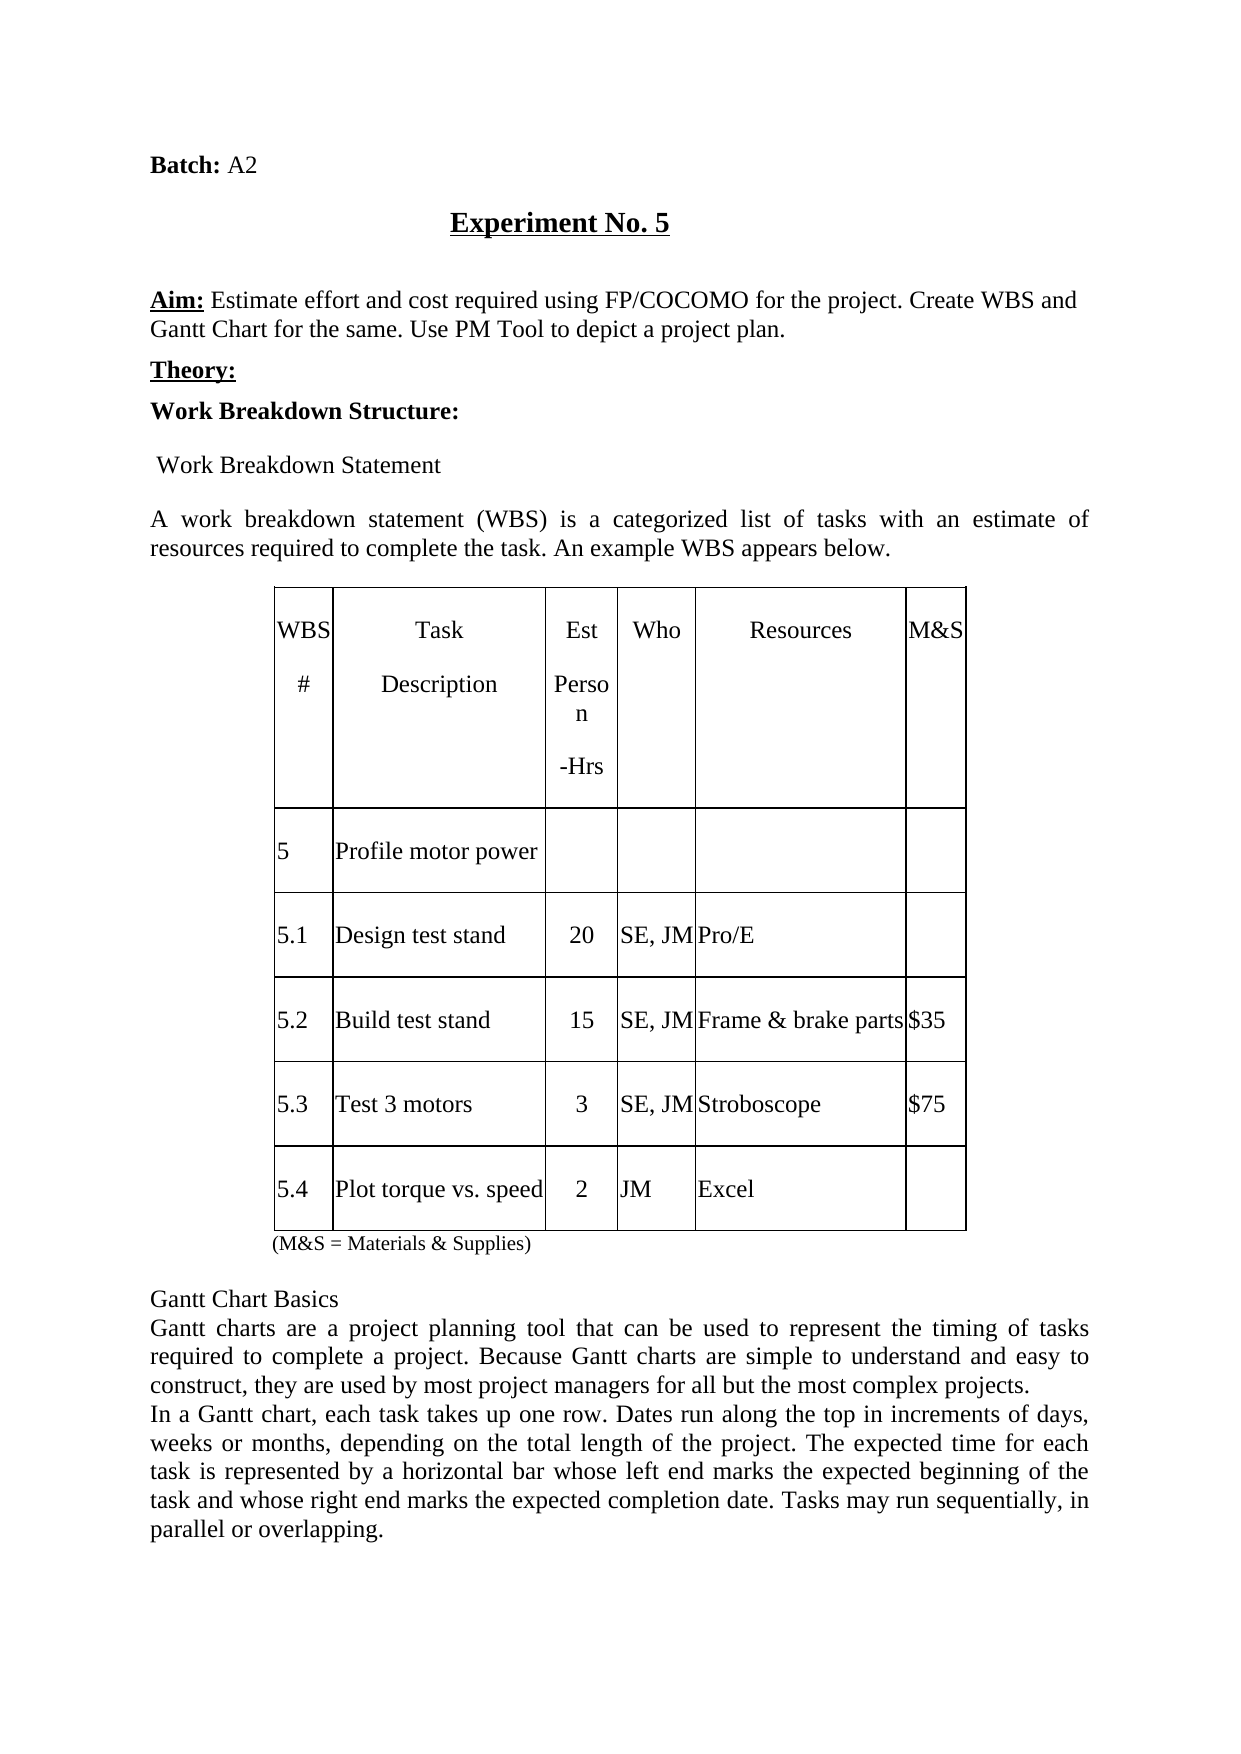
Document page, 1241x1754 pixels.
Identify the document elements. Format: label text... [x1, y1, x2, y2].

table_cell 5 [275, 809, 332, 892]
table_cell Design test stand [334, 893, 545, 976]
text Experiment No. 5 [450, 206, 1086, 239]
table_cell 5.4 [275, 1147, 332, 1229]
table_cell [546, 809, 617, 892]
table_cell SE, JM [618, 893, 695, 976]
table_cell 3 [546, 1062, 617, 1145]
table_cell 5.1 [275, 893, 332, 976]
table_cell Test 3 motors [334, 1062, 545, 1145]
table_cell [907, 893, 965, 976]
text Gantt Chart Basics [150, 1284, 1090, 1313]
table_header Est Person -Hrs [546, 588, 617, 807]
table_cell $75 [907, 1062, 965, 1145]
table_cell Pro/E [696, 893, 905, 976]
text Aim: Estimate effort and cost required using FP/COCOMO for the project. Create WBS and Gantt Chart for the same. Use PM Tool to depict a project plan. [150, 285, 1090, 343]
table_cell [907, 809, 965, 892]
table_header Who [618, 588, 695, 807]
table_cell SE, JM [618, 1062, 695, 1145]
text A work breakdown statement (WBS) is a categorized list of tasks with an estimate of resources required to complete the task. An example WBS appears below. [150, 504, 1090, 561]
table_cell [618, 809, 695, 892]
table_header Resources [696, 588, 905, 807]
table_cell Frame & brake parts [696, 978, 905, 1061]
table_header M&S [907, 588, 965, 807]
text Work Breakdown Structure: [150, 396, 1090, 425]
text Theory: [150, 355, 1090, 384]
table_cell [696, 809, 905, 892]
table_cell Plot torque vs. speed [334, 1147, 545, 1229]
table_cell JM [618, 1147, 695, 1229]
table_cell 5.3 [275, 1062, 332, 1145]
table_cell [907, 1147, 965, 1229]
text Work Breakdown Statement [150, 450, 1090, 479]
table_cell SE, JM [618, 978, 695, 1061]
table_cell Stroboscope [696, 1062, 905, 1145]
text Batch: A2 [150, 150, 1090, 179]
table_cell Build test stand [334, 978, 545, 1061]
text In a Gantt chart, each task takes up one row. Dates run along the top in increments of days, weeks or months, depending on the total length of the project. The expected time for each task is represented by a horizontal bar whose left end marks the expected beginning of the task and whose right end marks the expected completion date. Tasks may run sequentially, in parallel or overlapping. [150, 1399, 1090, 1543]
table_header WBS # [275, 588, 332, 807]
table_cell Profile motor power [334, 809, 545, 892]
table_cell 15 [546, 978, 617, 1061]
table_cell $35 [907, 978, 965, 1061]
text Gantt charts are a project planning tool that can be used to represent the timing of tasks required to complete a project. Because Gantt charts are simple to understand and easy to construct, they are used by most project managers for all but the most complex projects. [150, 1313, 1090, 1399]
table_cell 2 [546, 1147, 617, 1229]
table_cell Excel [696, 1147, 905, 1229]
text (M&S = Materials & Supplies) [225, 1231, 1090, 1255]
table_header Task Description [334, 588, 545, 807]
table_cell 5.2 [275, 978, 332, 1061]
table_cell 20 [546, 893, 617, 976]
